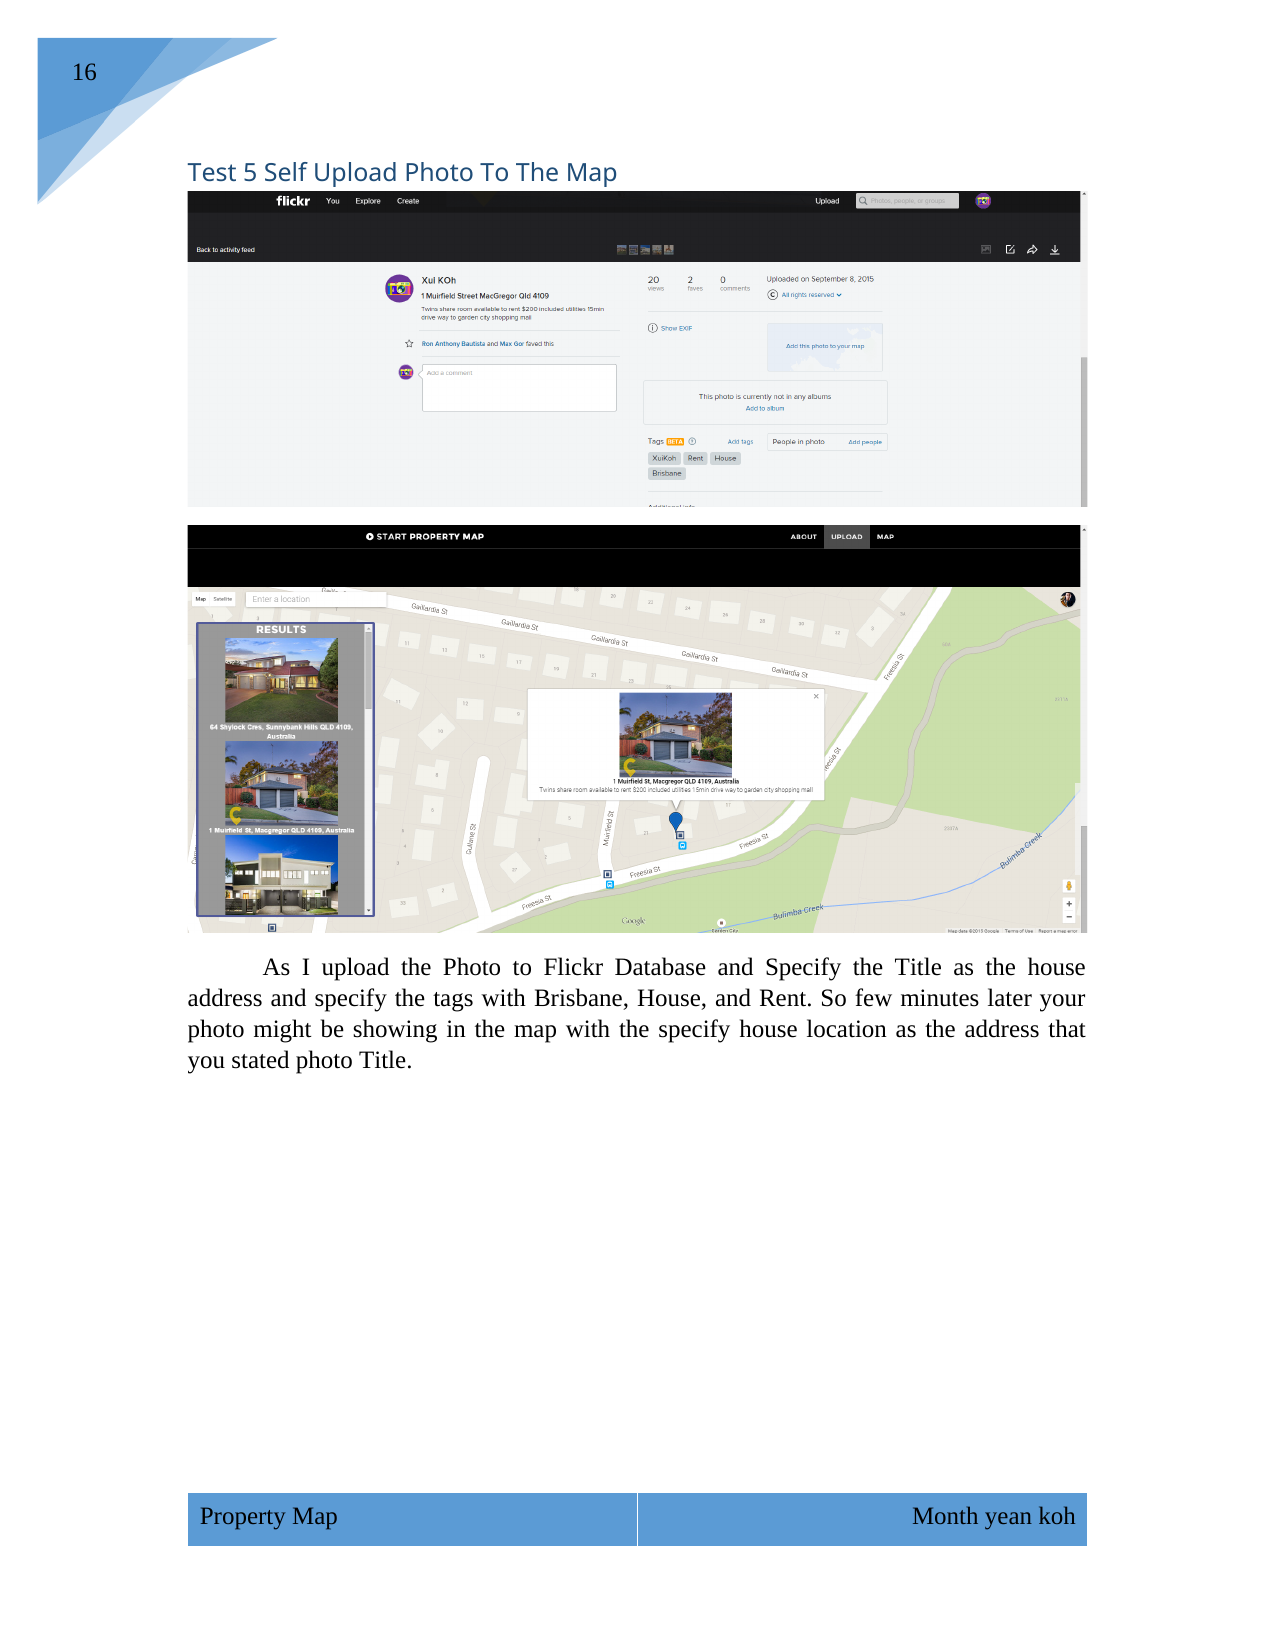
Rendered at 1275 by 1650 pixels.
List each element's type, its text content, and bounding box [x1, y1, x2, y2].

picture [37, 37, 1088, 507]
picture [187, 525, 1088, 933]
subtitle Test 5 Self Upload Photo To The Map [187, 154, 1087, 188]
text As I upload the Photo to Flickr Database and Specify the Title as the house address and specify the tags with Brisbane, House, and Rent. So few minutes later your photo might be showing in the map with the specify house location as the address that you stated photo Title. [187, 952, 1087, 1074]
